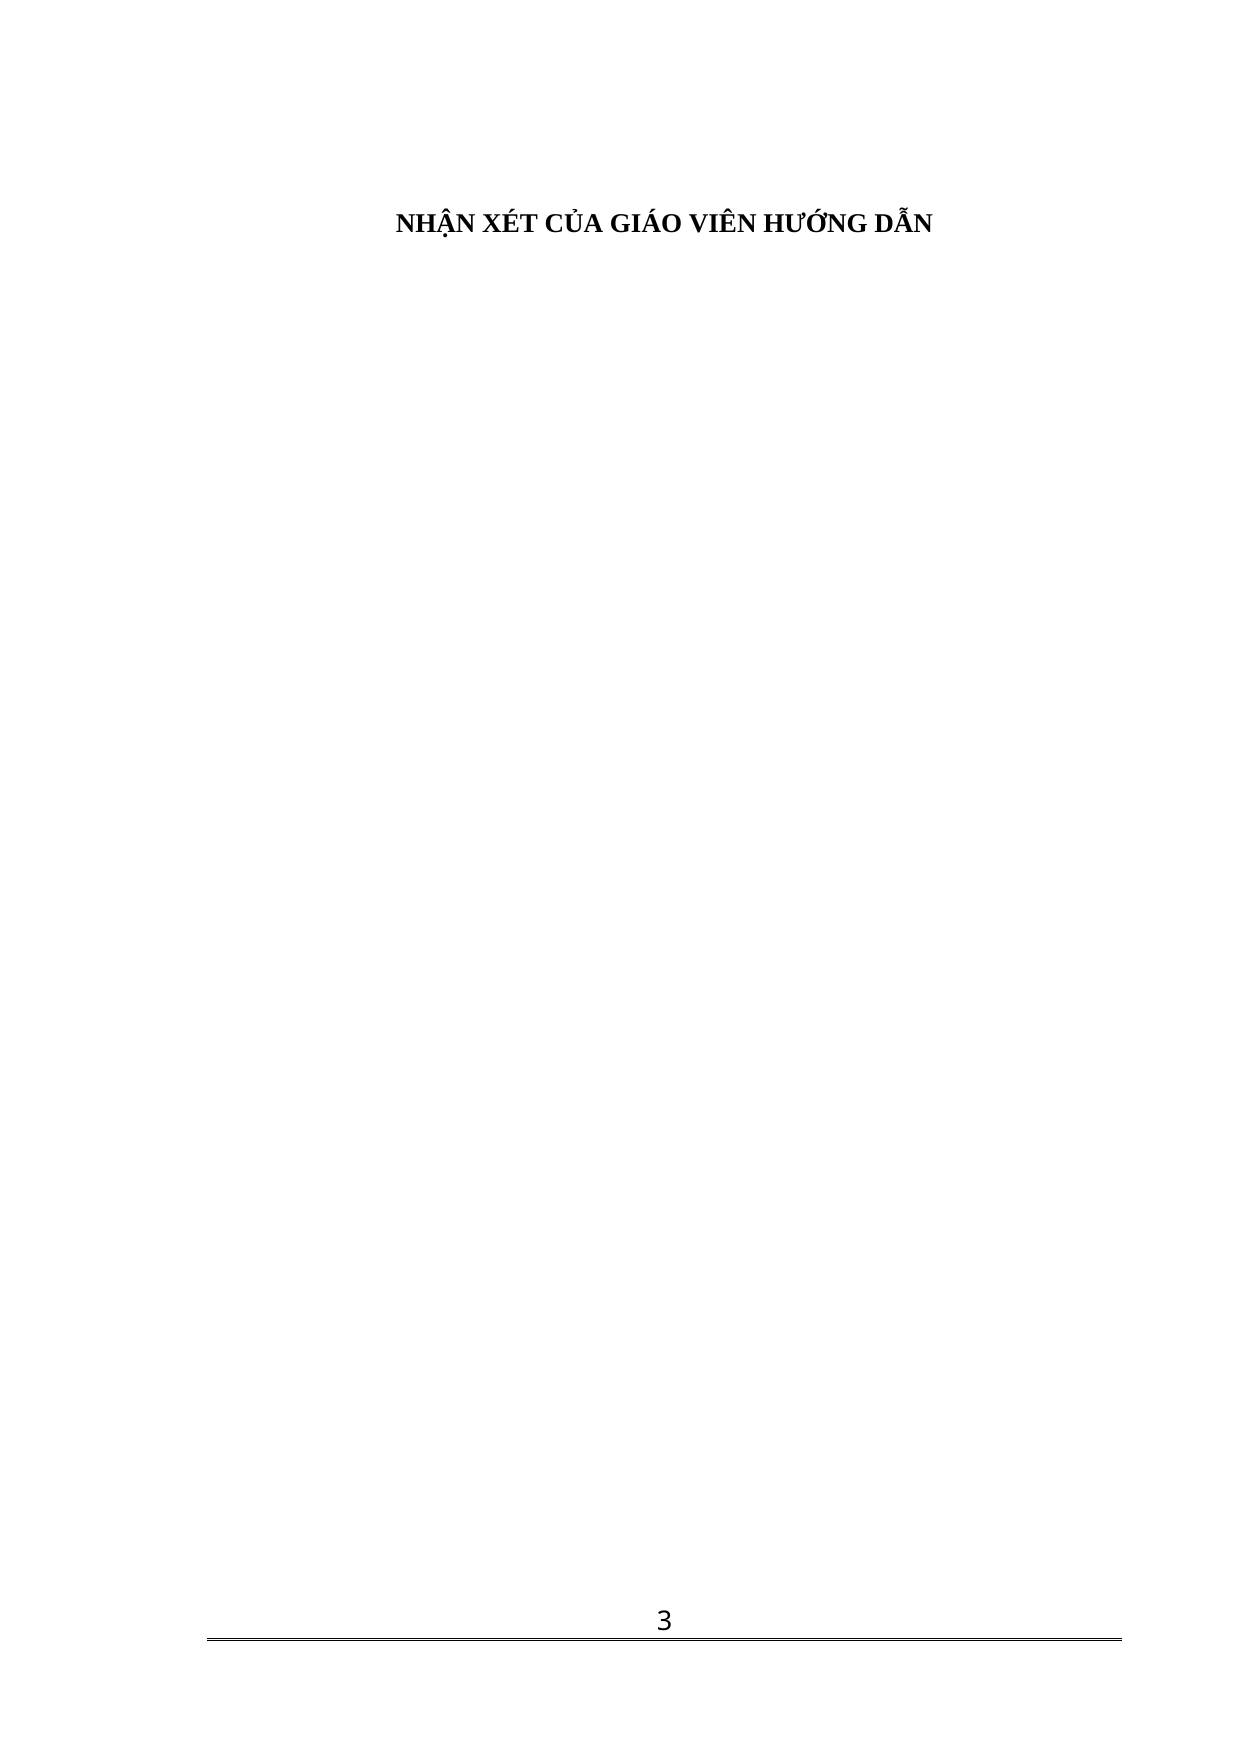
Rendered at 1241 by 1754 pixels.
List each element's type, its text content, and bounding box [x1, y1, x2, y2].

text NHẬN XÉT CỦA GIÁO VIÊN HƯỚNG DẪN [207, 207, 1122, 238]
